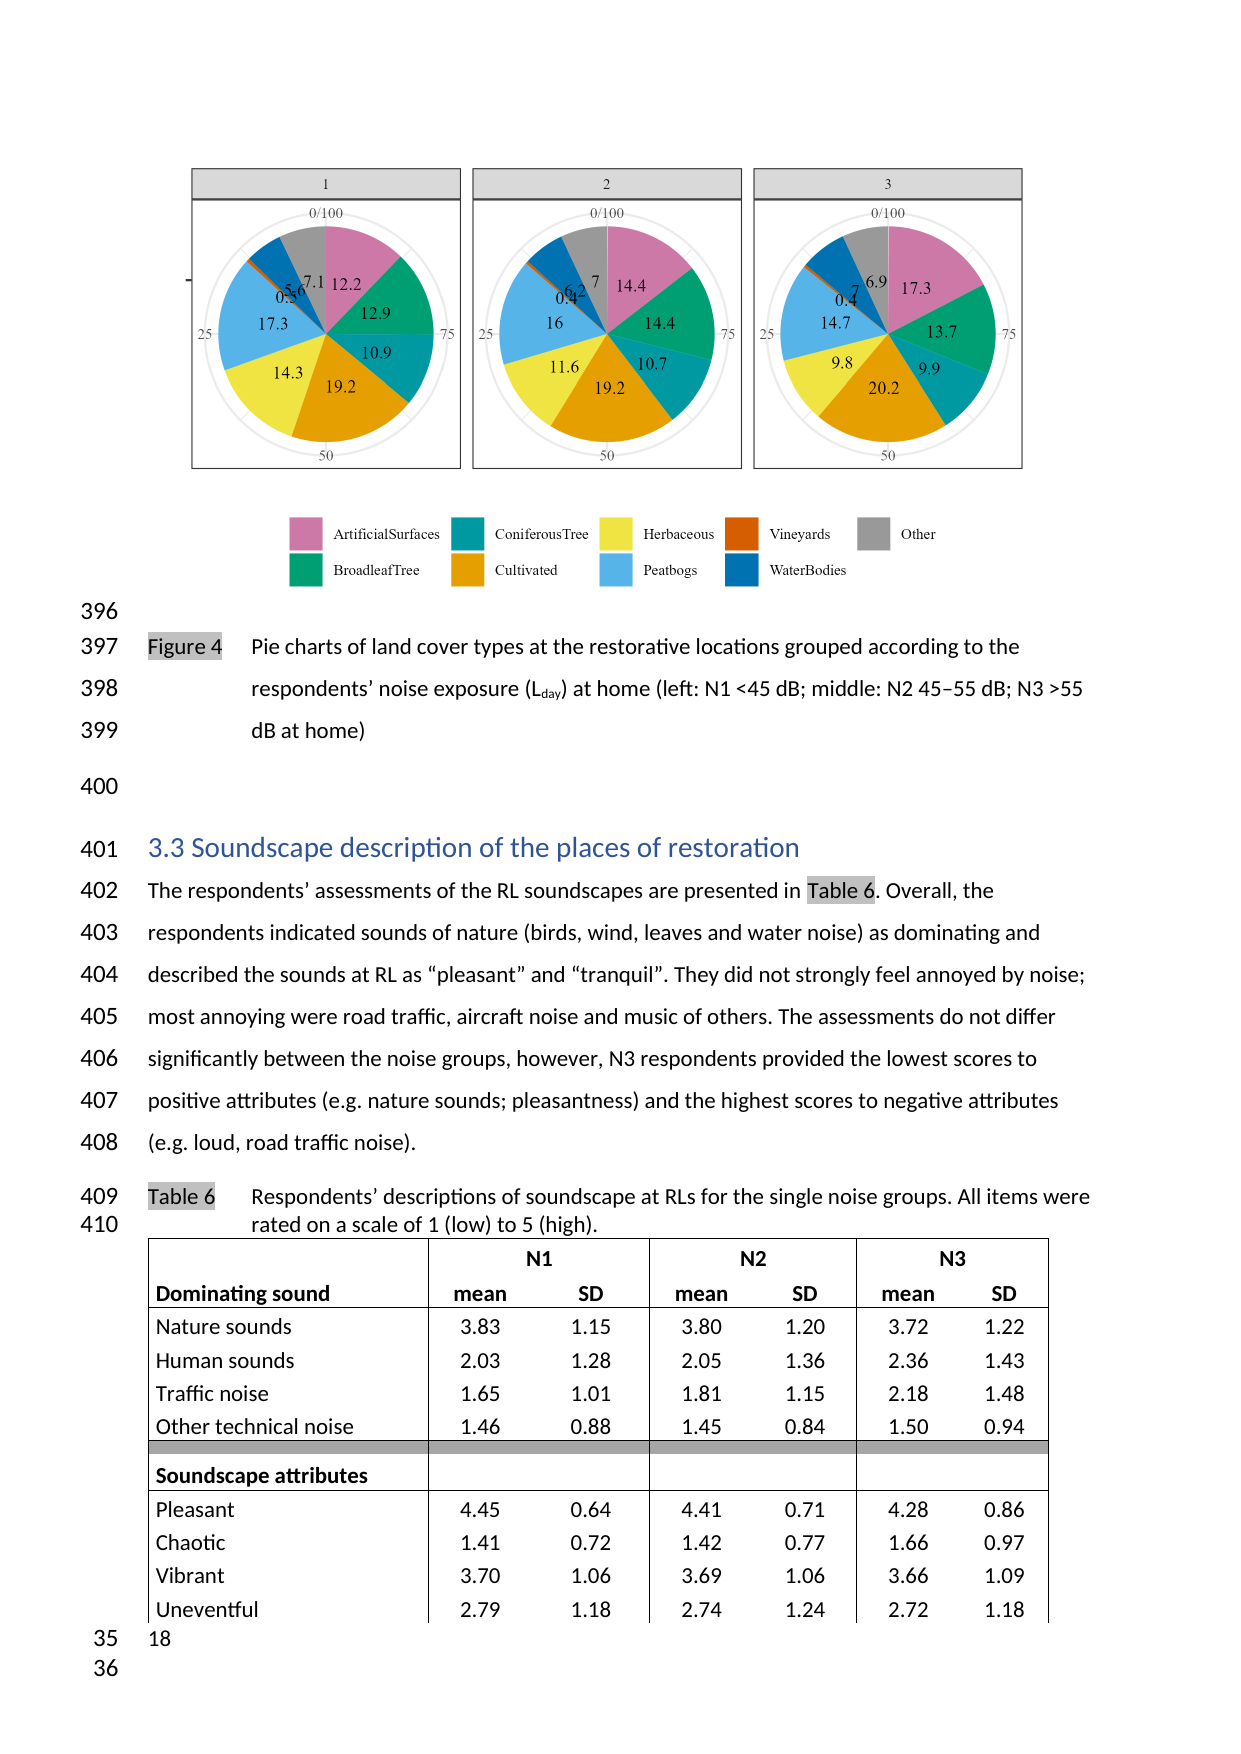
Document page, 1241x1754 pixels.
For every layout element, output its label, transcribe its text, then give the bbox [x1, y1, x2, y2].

table_cell 3.72 [857, 1308, 960, 1340]
table_cell 1.42 [650, 1523, 753, 1556]
table_cell 3.83 [429, 1308, 532, 1340]
table_cell [753, 1441, 856, 1454]
table_header N3 [857, 1239, 1048, 1272]
table_cell 0.86 [960, 1491, 1048, 1523]
table_cell 1.06 [753, 1556, 856, 1589]
table_cell [149, 1441, 428, 1454]
table_cell 1.15 [532, 1308, 649, 1340]
table_cell 1.18 [532, 1590, 649, 1623]
table_cell [857, 1454, 960, 1489]
table_cell 3.66 [857, 1556, 960, 1589]
table_cell 1.09 [960, 1556, 1048, 1589]
table_cell 4.45 [429, 1491, 532, 1523]
table_cell 1.20 [753, 1308, 856, 1340]
table_cell 1.41 [429, 1523, 532, 1556]
table_cell Human sounds [149, 1340, 428, 1374]
table_cell 1.65 [429, 1374, 532, 1407]
table_cell 1.66 [857, 1523, 960, 1556]
table_cell 3.69 [650, 1556, 753, 1589]
table_cell Uneventful [149, 1590, 428, 1623]
text The respondents’ assessments of the RL soundscapes are presented in Table 6. Overall, the respondents indicated sounds of nature (birds, wind, leaves and water noise) as dominating and described the sounds at RL as “pleasant” and “tranquil”. They did not strongly feel annoyed by noise; most annoying were road traffic, aircraft noise and music of others. The assessments do not differ significantly between the noise groups, however, N3 respondents provided the lowest scores to positive attributes (e.g. nature sounds; pleasantness) and the highest scores to negative attributes (e.g. loud, road traffic noise). [148, 876, 1092, 1156]
table_cell 2.05 [650, 1340, 753, 1374]
table_cell 2.72 [857, 1590, 960, 1623]
table_cell 0.94 [960, 1407, 1048, 1440]
table_cell 1.01 [532, 1374, 649, 1407]
subtitle 3.3 Soundscape description of the places of restoration [148, 829, 1092, 865]
table_cell [429, 1454, 532, 1489]
table_cell 1.36 [753, 1340, 856, 1374]
table_cell 0.72 [532, 1523, 649, 1556]
table_cell [650, 1441, 753, 1454]
table_cell [857, 1441, 960, 1454]
table_cell 0.88 [532, 1407, 649, 1440]
table_cell 1.43 [960, 1340, 1048, 1374]
table_cell 3.70 [429, 1556, 532, 1589]
table_cell Vibrant [149, 1556, 428, 1589]
table_cell 2.79 [429, 1590, 532, 1623]
text Table 6 Respondents’ descriptions of soundscape at RLs for the single noise groups. All items were rated on a scale of 1 (low) to 5 (high). [148, 1182, 1092, 1238]
table_cell 4.28 [857, 1491, 960, 1523]
table_cell 2.74 [650, 1590, 753, 1623]
table_cell 1.22 [960, 1308, 1048, 1340]
table_cell 1.48 [960, 1374, 1048, 1407]
table_cell [753, 1454, 856, 1489]
table_cell 1.50 [857, 1407, 960, 1440]
table_cell SD [532, 1272, 649, 1307]
table_header N1 [429, 1239, 649, 1272]
table_cell 4.41 [650, 1491, 753, 1523]
text Figure 4 Pie charts of land cover types at the restorative locations grouped according to the respondents’ noise exposure (Lday) at home (left: N1 <45 dB; middle: N2 45–55 dB; N3 >55 dB at home) [148, 632, 1092, 744]
table_cell mean [857, 1272, 960, 1307]
table_cell [532, 1441, 649, 1454]
table_cell mean [429, 1272, 532, 1307]
picture [147, 147, 1034, 620]
table_cell [532, 1454, 649, 1489]
table_cell 0.71 [753, 1491, 856, 1523]
table_cell 1.46 [429, 1407, 532, 1440]
table_cell 3.80 [650, 1308, 753, 1340]
table_cell 2.18 [857, 1374, 960, 1407]
table_cell Other technical noise [149, 1407, 428, 1440]
table_cell Nature sounds [149, 1308, 428, 1340]
table_cell 0.84 [753, 1407, 856, 1440]
table_cell Traffic noise [149, 1374, 428, 1407]
table_cell 0.97 [960, 1523, 1048, 1556]
table_cell 1.28 [532, 1340, 649, 1374]
table_cell Chaotic [149, 1523, 428, 1556]
table_header N2 [650, 1239, 856, 1272]
table_cell Pleasant [149, 1491, 428, 1523]
table_cell Soundscape attributes [149, 1454, 428, 1489]
table_cell SD [753, 1272, 856, 1307]
table_cell 2.36 [857, 1340, 960, 1374]
table_cell 1.18 [960, 1590, 1048, 1623]
table_cell 1.06 [532, 1556, 649, 1589]
table_cell 1.81 [650, 1374, 753, 1407]
table_cell [429, 1441, 532, 1454]
table_header [149, 1239, 428, 1272]
table_cell 1.45 [650, 1407, 753, 1440]
table_cell mean [650, 1272, 753, 1307]
table_cell 2.03 [429, 1340, 532, 1374]
table_cell 1.15 [753, 1374, 856, 1407]
table_cell [960, 1454, 1048, 1489]
table_cell [650, 1454, 753, 1489]
table_cell [960, 1441, 1048, 1454]
table_cell 0.77 [753, 1523, 856, 1556]
table_cell SD [960, 1272, 1048, 1307]
table_cell 1.24 [753, 1590, 856, 1623]
table_cell 0.64 [532, 1491, 649, 1523]
table_cell Dominating sound [149, 1272, 428, 1307]
